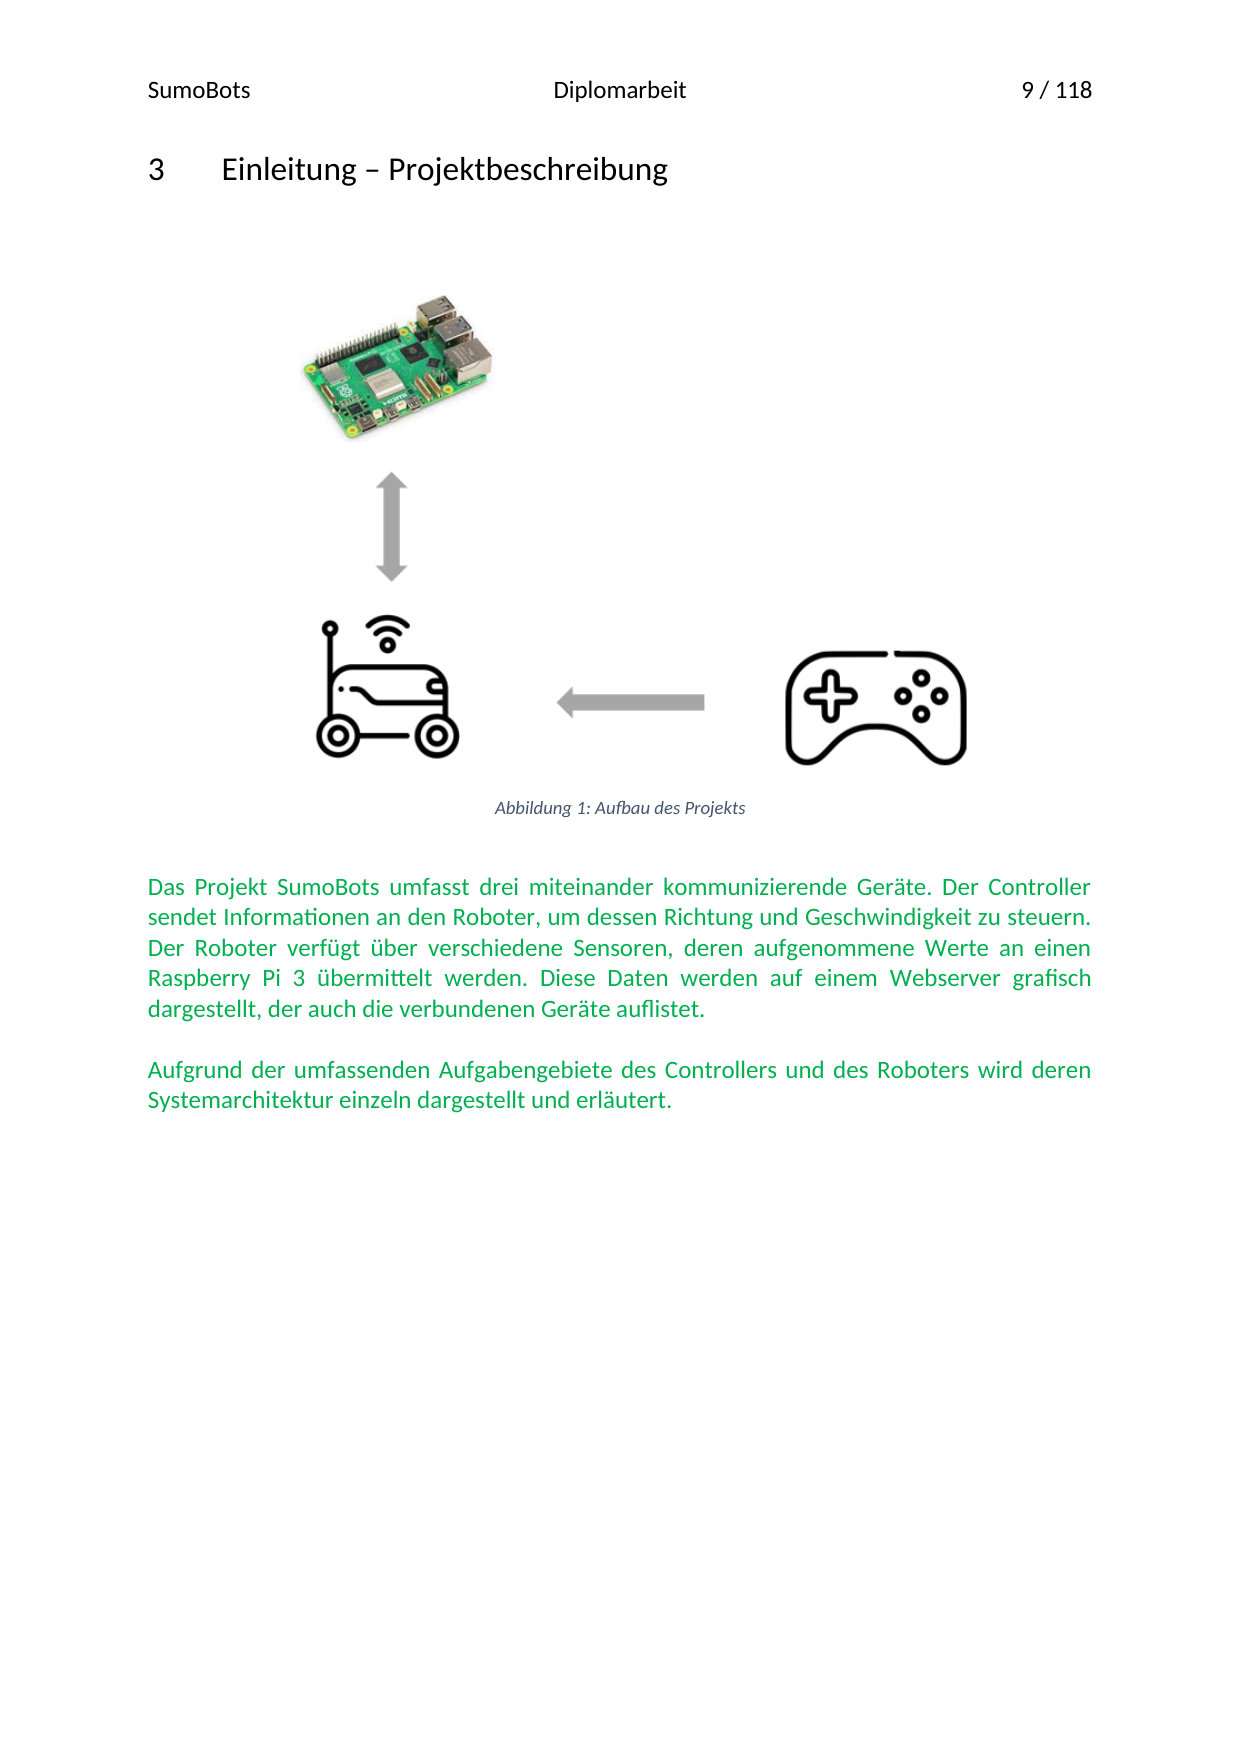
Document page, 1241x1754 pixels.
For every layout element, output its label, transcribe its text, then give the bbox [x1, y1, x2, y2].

text Abbildung 1: Aufbau des Projekts [148, 797, 1093, 819]
picture [260, 295, 980, 782]
subtitle Einleitung – Projektbeschreibung [148, 148, 1093, 188]
text Aufgrund der umfassenden Aufgabengebiete des Controllers und des Roboters wird deren Systemarchitektur einzeln dargestellt und erläutert. [148, 1054, 1093, 1115]
text Das Projekt SumoBots umfasst drei miteinander kommunizierende Geräte. Der Controller sendet Informationen an den Roboter, um dessen Richtung und Geschwindigkeit zu steuern. Der Roboter verfügt über verschiedene Sensoren, deren aufgenommene Werte an einen Raspberry Pi 3 übermittelt werden. Diese Daten werden auf einem Webserver grafisch dargestellt, der auch die verbundenen Geräte auflistet. [148, 871, 1093, 1023]
